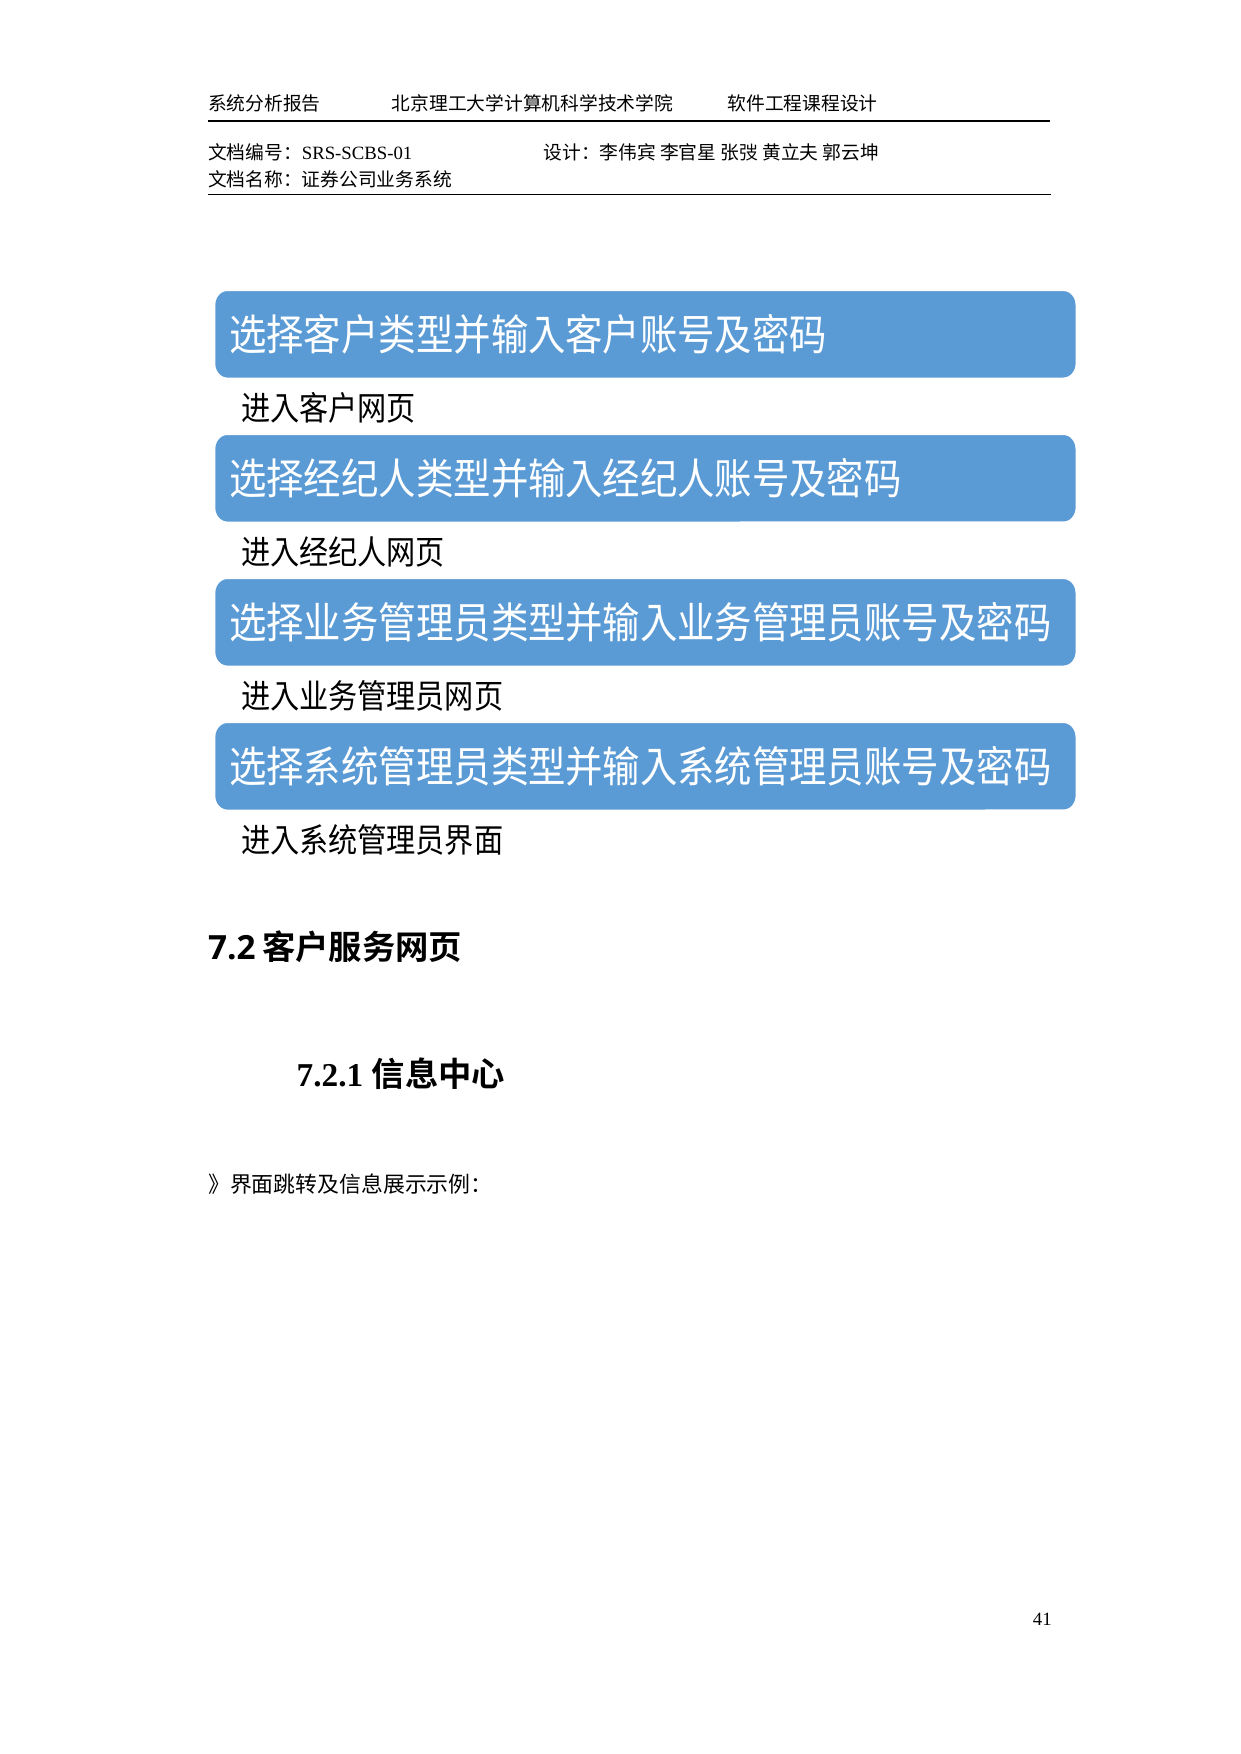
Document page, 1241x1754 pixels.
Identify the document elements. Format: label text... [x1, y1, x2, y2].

text 》界面跳转及信息展示示例： [208, 1167, 1051, 1199]
subtitle 7.2.1 信息中心 [208, 1040, 1051, 1105]
subtitle 7.2客户服务网页 [208, 912, 1051, 977]
